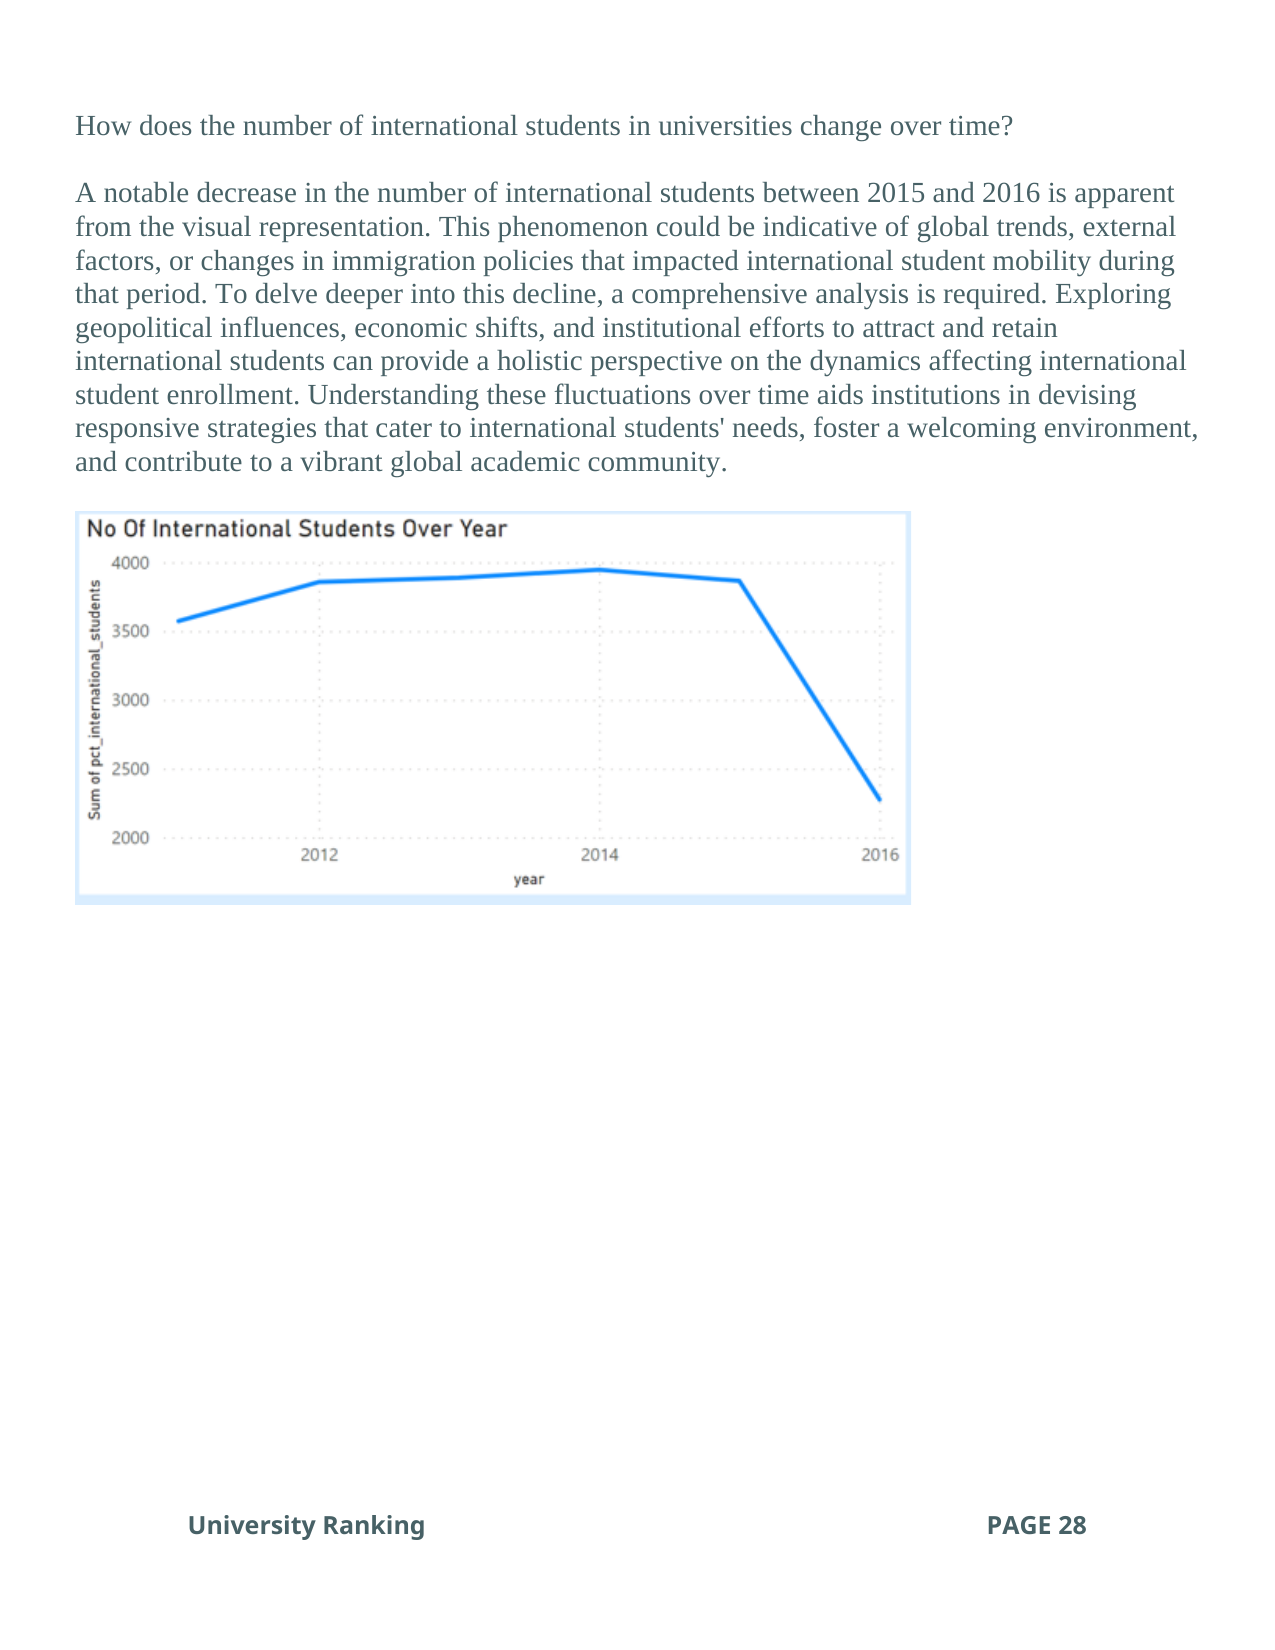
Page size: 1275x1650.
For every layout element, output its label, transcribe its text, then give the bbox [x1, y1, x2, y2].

text How does the number of international students in universities change over time? [75, 108, 1200, 142]
text A notable decrease in the number of international students between 2015 and 2016 is apparent from the visual representation. This phenomenon could be indicative of global trends, external factors, or changes in immigration policies that impacted international student mobility during that period. To delve deeper into this decline, a comprehensive analysis is required. Exploring geopolitical influences, economic shifts, and institutional efforts to attract and retain international students can provide a holistic perspective on the dynamics affecting international student enrollment. Understanding these fluctuations over time aids institutions in devising responsive strategies that cater to international students' needs, foster a welcoming environment, and contribute to a vibrant global academic community. [75, 176, 1200, 477]
picture [75, 511, 912, 905]
